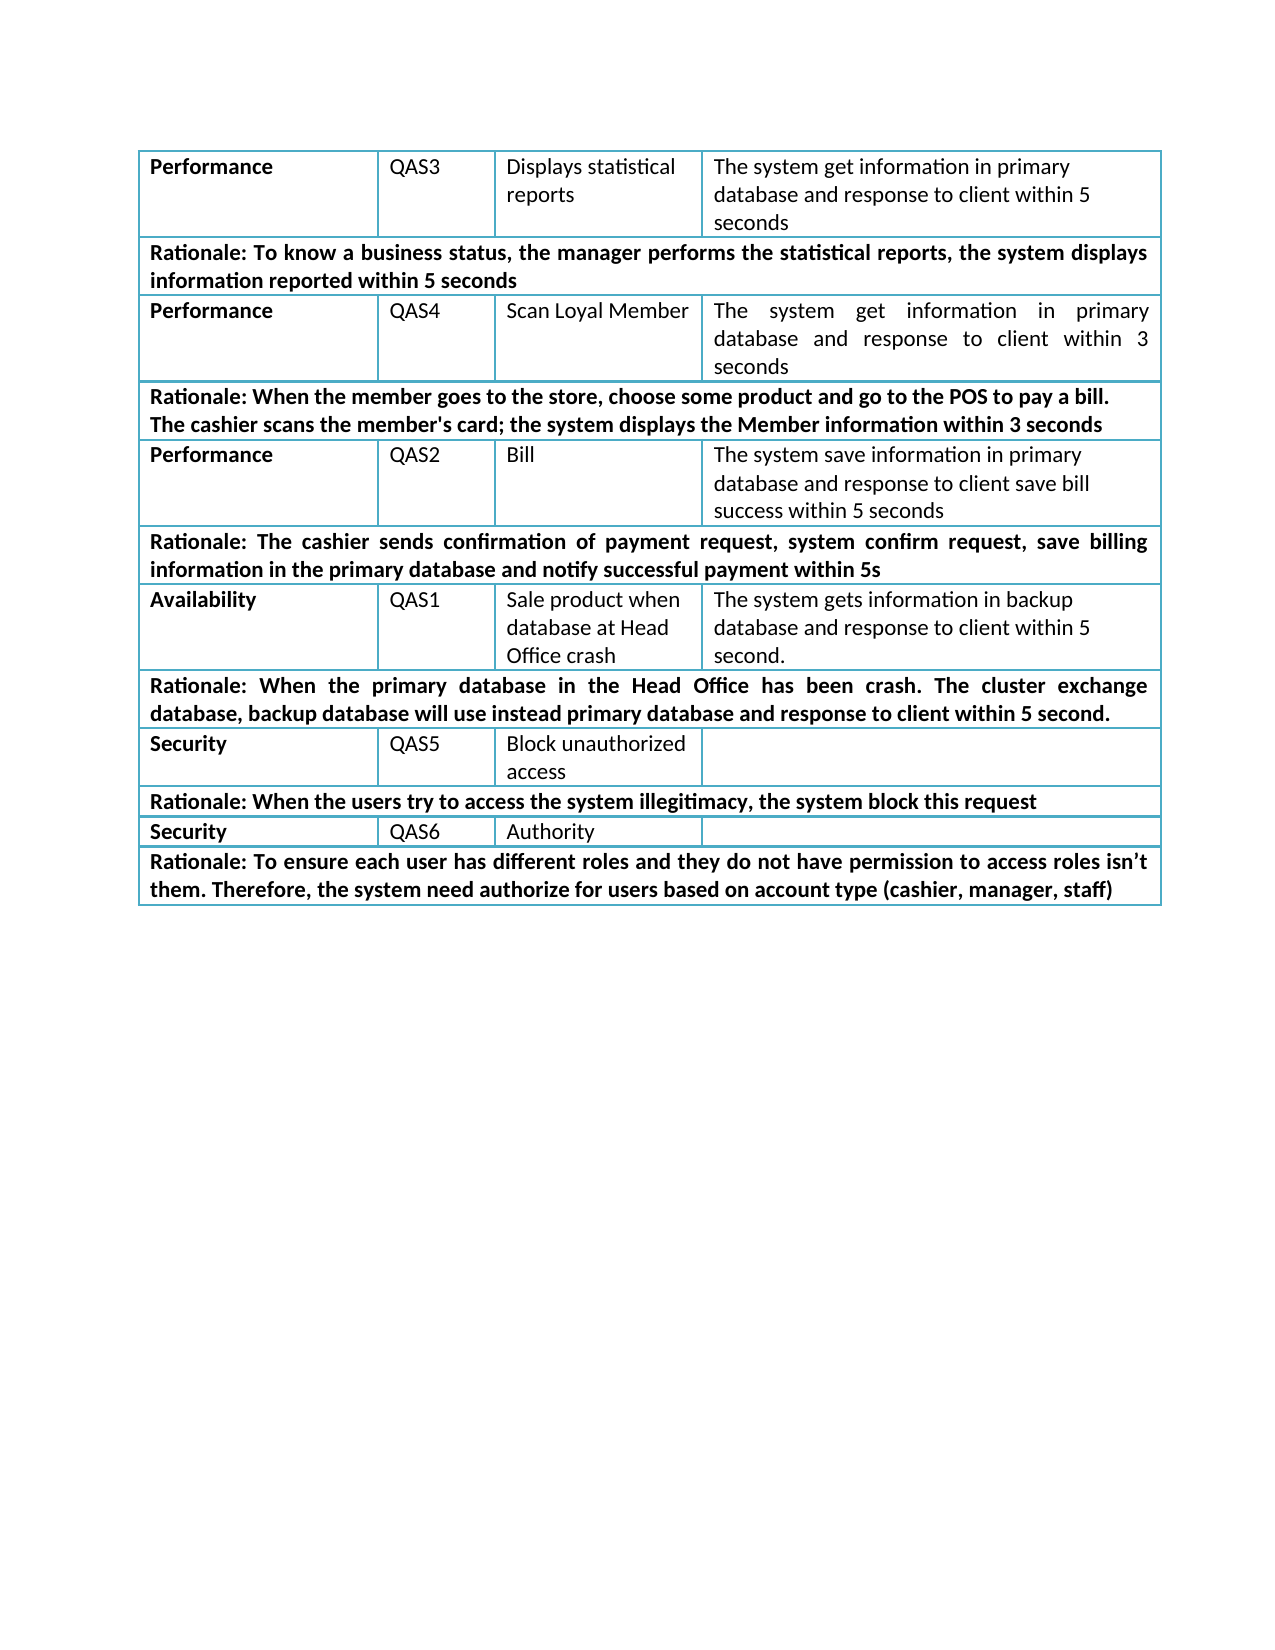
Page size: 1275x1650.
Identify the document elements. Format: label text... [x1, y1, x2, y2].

table_cell Security [140, 818, 377, 845]
table_cell QAS3 [379, 152, 494, 236]
table_cell Rationale: When the primary database in the Head Office has been crash. The cluster exchange database, backup database will use instead primary database and response to client within 5 second. [140, 671, 1160, 727]
table_cell Rationale: When the member goes to the store, choose some product and go to the POS to pay a bill. The cashier scans the member's card; the system displays the Member information within 3 seconds [140, 383, 1160, 438]
table_cell Rationale: The cashier sends confirmation of payment request, system confirm request, save billing information in the primary database and notify successful payment within 5s [140, 527, 1160, 583]
table_cell Sale product when database at Head Office crash [496, 585, 701, 669]
table_cell Rationale: To know a business status, the manager performs the statistical reports, the system displays information reported within 5 seconds [140, 238, 1160, 294]
table_cell Rationale: To ensure each user has different roles and they do not have permission to access roles isn’t them. Therefore, the system need authorize for users based on account type (cashier, manager, staff) [140, 848, 1160, 903]
table_cell [703, 818, 1160, 845]
table_cell [703, 729, 1160, 785]
table_cell The system save information in primary database and response to client save bill success within 5 seconds [703, 441, 1160, 525]
table_cell The system gets information in backup database and response to client within 5 second. [703, 585, 1160, 669]
table_cell Performance [140, 296, 377, 380]
table_cell Scan Loyal Member [496, 296, 701, 380]
table_cell Authority [496, 818, 701, 845]
table_cell QAS2 [379, 441, 494, 525]
table_cell Performance [140, 441, 377, 525]
table_cell The system get information in primary database and response to client within 3 seconds [703, 296, 1160, 380]
table_cell Security [140, 729, 377, 785]
table_cell Rationale: When the users try to access the system illegitimacy, the system block this request [140, 787, 1160, 815]
table_cell QAS5 [379, 729, 494, 785]
table_cell Availability [140, 585, 377, 669]
table_cell QAS4 [379, 296, 494, 380]
table_cell Displays statistical reports [496, 152, 701, 236]
table_cell The system get information in primary database and response to client within 5 seconds [703, 152, 1160, 236]
table_cell QAS6 [379, 818, 494, 845]
table_cell Bill [496, 441, 701, 525]
table_cell Block unauthorized access [496, 729, 701, 785]
table_cell Performance [140, 152, 377, 236]
table_cell QAS1 [379, 585, 494, 669]
